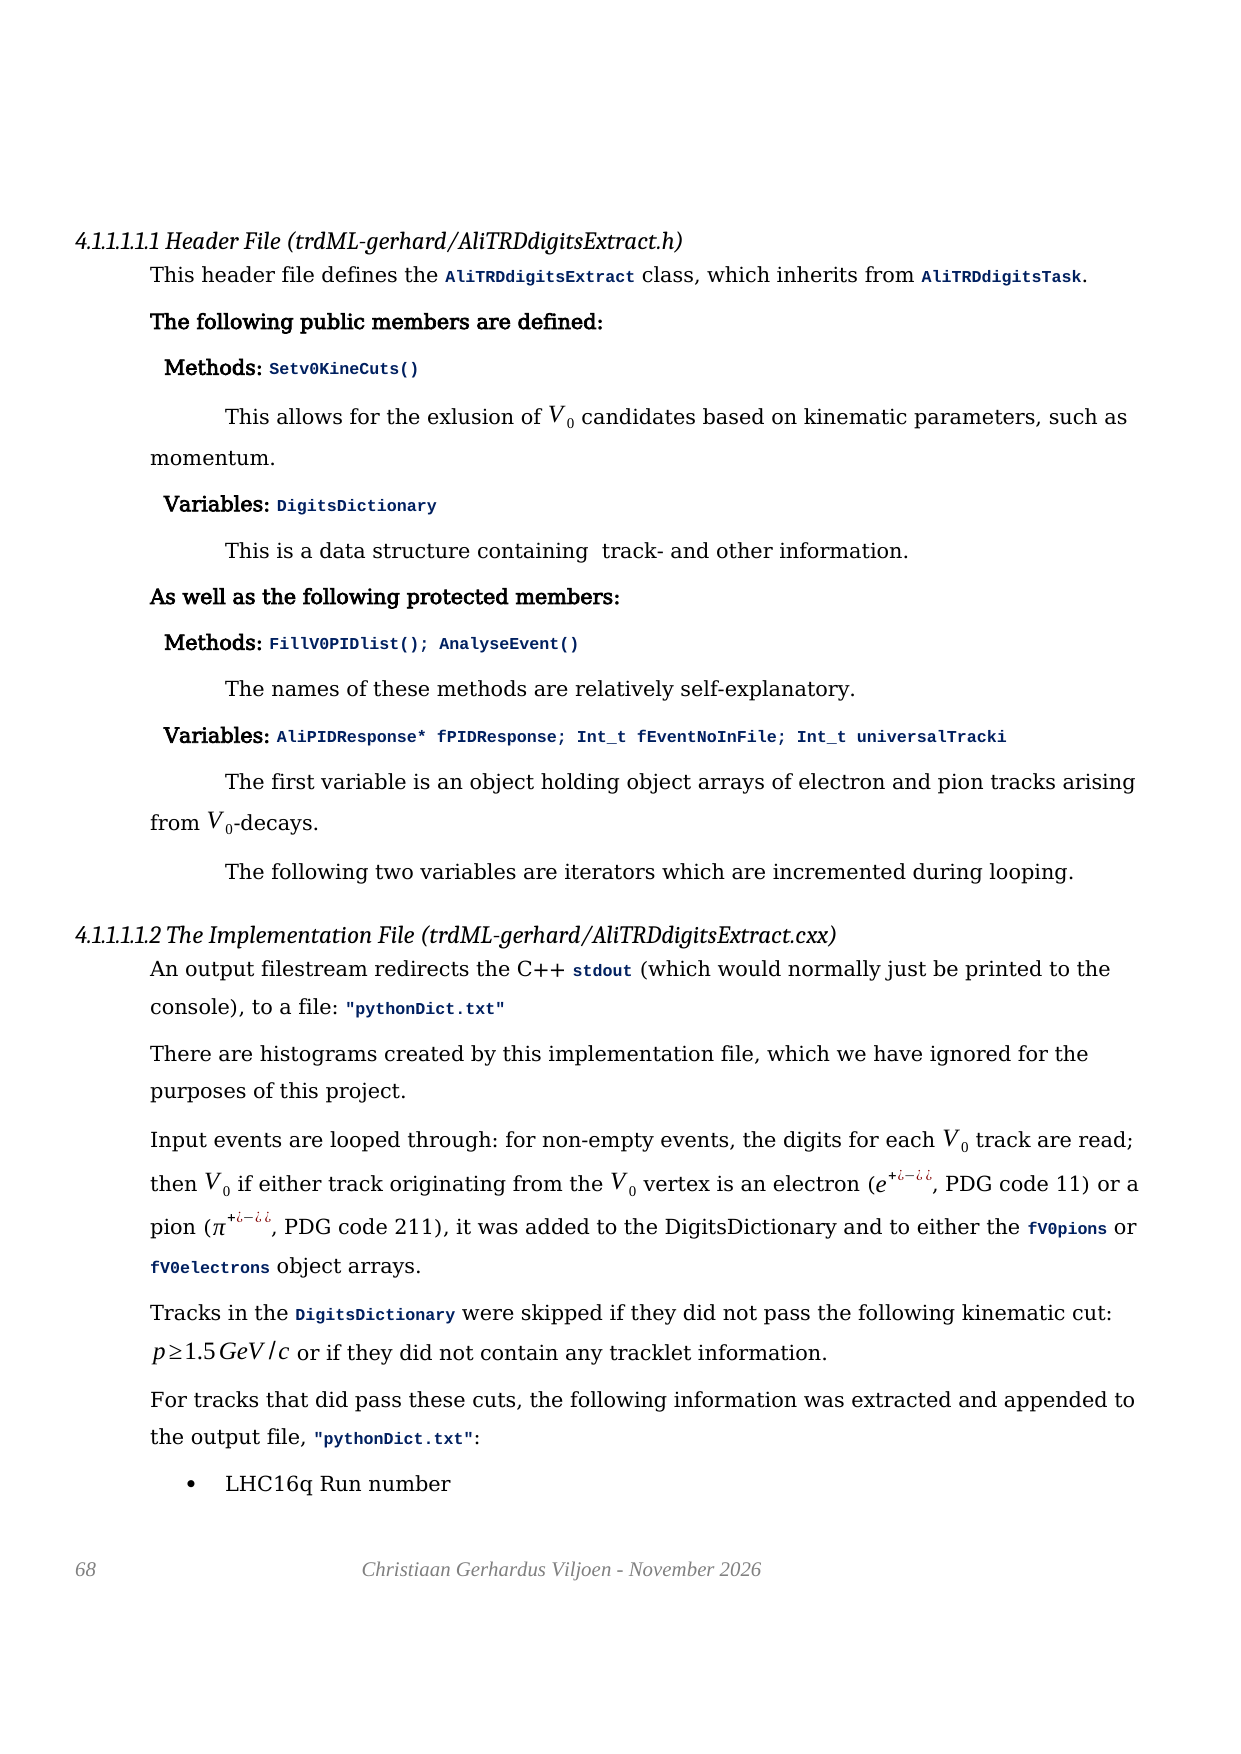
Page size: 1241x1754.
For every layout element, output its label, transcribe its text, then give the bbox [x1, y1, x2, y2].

text Variables: AliPIDResponse* fPIDResponse; Int_t fEventNoInFile; Int_t universalTracki [150, 722, 1165, 748]
text Input events are looped through: for non-empty events, the digits for each track are read; then if either track originating from the vertex is an electron (, PDG code 11) or a pion (, PDG code 211), it was added to the DigitsDictionary and to either the fV0pions or fV0electrons object arrays. [150, 1124, 1165, 1279]
text This header file defines the AliTRDdigitsExtract class, which inherits from AliTRDdigitsTask. [150, 262, 1165, 287]
text This is a data structure containing track- and other information. [150, 537, 1165, 562]
subtitle The Implementation File (trdML-gerhard/AliTRDdigitsExtract.cxx) [75, 921, 1165, 950]
text As well as the following protected members: [150, 583, 1165, 608]
text The following public members are defined: [150, 308, 1165, 333]
list LHC16q Run number [187, 1471, 1165, 1496]
subtitle Header File (trdML-gerhard/AliTRDdigitsExtract.h) [75, 227, 1165, 255]
text Methods: Setv0KineCuts() [150, 354, 1165, 380]
text Tracks in the DigitsDictionary were skipped if they did not pass the following kinematic cut: or if they did not contain any tracklet information. [150, 1300, 1165, 1366]
text The names of these methods are relatively self-explanatory. [150, 676, 1165, 701]
text An output filestream redirects the C++ stdout (which would normally just be printed to the console), to a file: "pythonDict.txt" [150, 956, 1165, 1020]
text For tracks that did pass these cuts, the following information was extracted and appended to the output file, "pythonDict.txt": [150, 1387, 1165, 1450]
text Variables: DigitsDictionary [150, 491, 1165, 516]
text The following two variables are iterators which are incremented during looping. [150, 858, 1165, 883]
text This allows for the exlusion of candidates based on kinematic parameters, such as momentum. [150, 401, 1165, 470]
text The first variable is an object holding object arrays of electron and pion tracks arising from -decays. [150, 769, 1165, 838]
text There are histograms created by this implementation file, which we have ignored for the purposes of this project. [150, 1041, 1165, 1103]
text Methods: FillV0PIDlist(); AnalyseEvent() [150, 629, 1165, 655]
